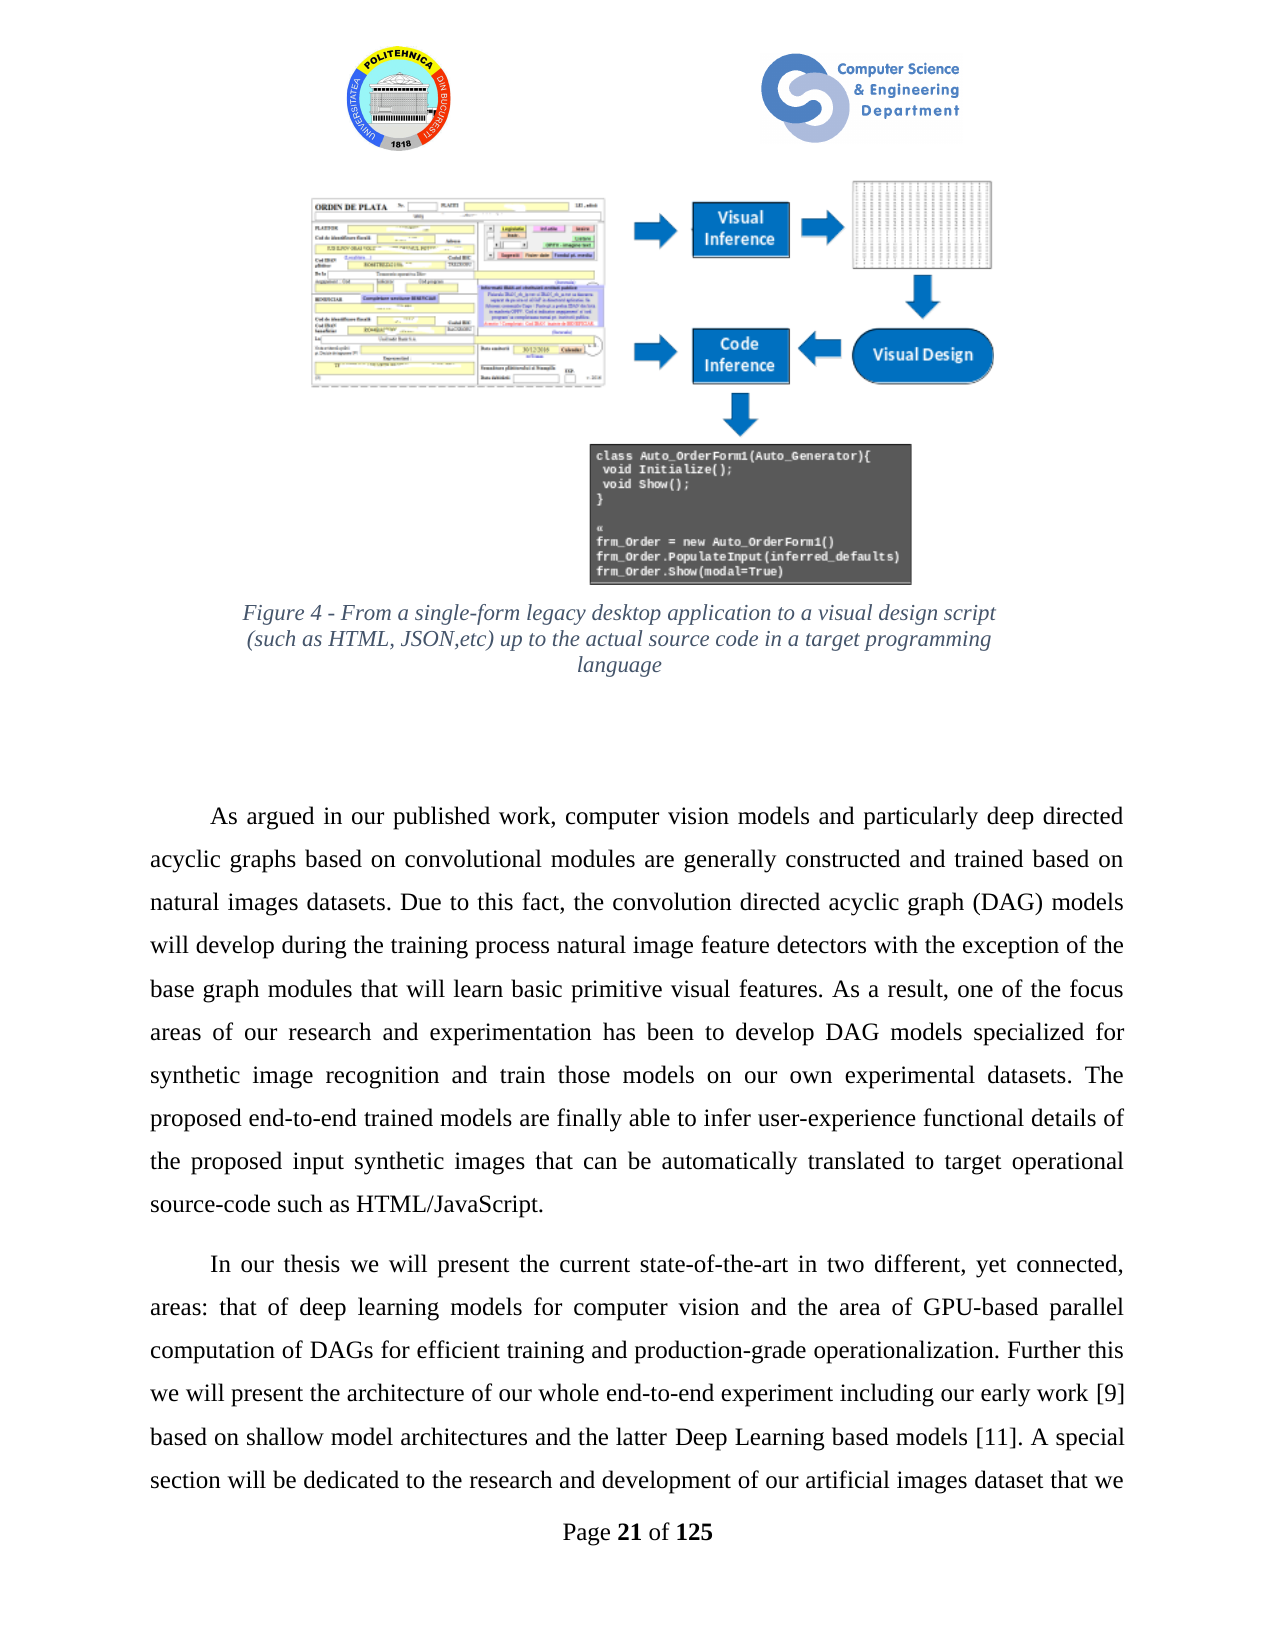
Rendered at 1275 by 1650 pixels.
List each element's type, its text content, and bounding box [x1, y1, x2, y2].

table_header Figure 4 - From a single-form legacy desktop application to a visual design script (such as HTML, JSON,etc) up to the actual source code in a target programming language [225, 179, 1016, 741]
picture [760, 53, 963, 144]
picture [346, 46, 451, 151]
text As argued in our published work, computer vision models and particularly deep directed acyclic graphs based on convolutional modules are generally constructed and trained based on natural images datasets. Due to this fact, the convolution directed acyclic graph (DAG) models will develop during the training process natural image feature detectors with the exception of the base graph modules that will learn basic primitive visual features. As a result, one of the focus areas of our research and experimentation has been to develop DAG models specialized for synthetic image recognition and train those models on our own experimental datasets. The proposed end-to-end trained models are finally able to infer user-experience functional details of the proposed input synthetic images that can be automatically translated to target operational source-code such as HTML/JavaScript. [150, 801, 1125, 1218]
